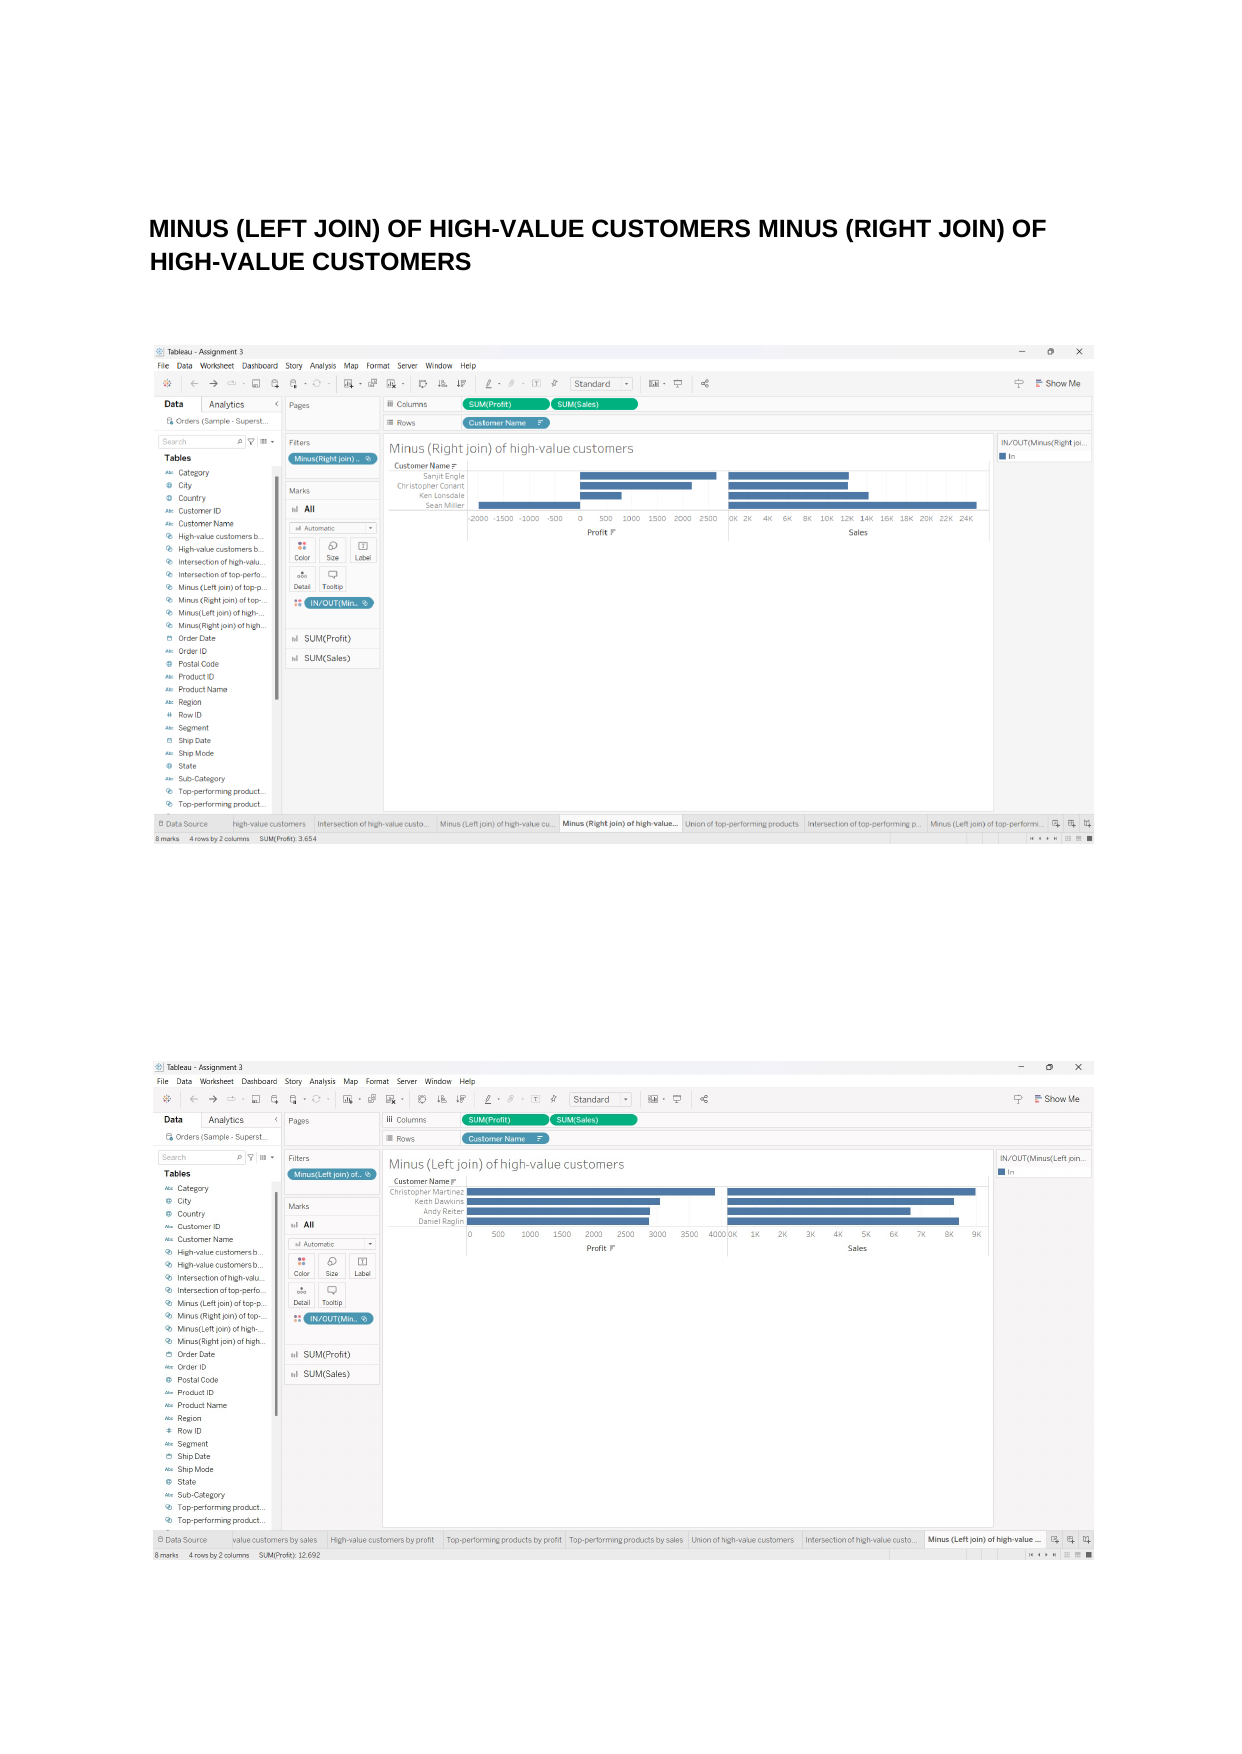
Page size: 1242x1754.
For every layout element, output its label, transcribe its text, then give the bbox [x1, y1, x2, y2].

text MINUS (LEFT JOIN) OF HIGH-VALUE CUSTOMERS MINUS (RIGHT JOIN) OF HIGH-VALUE CUSTOMERS [148, 214, 1071, 275]
picture [153, 344, 1095, 844]
picture [153, 1061, 1094, 1560]
